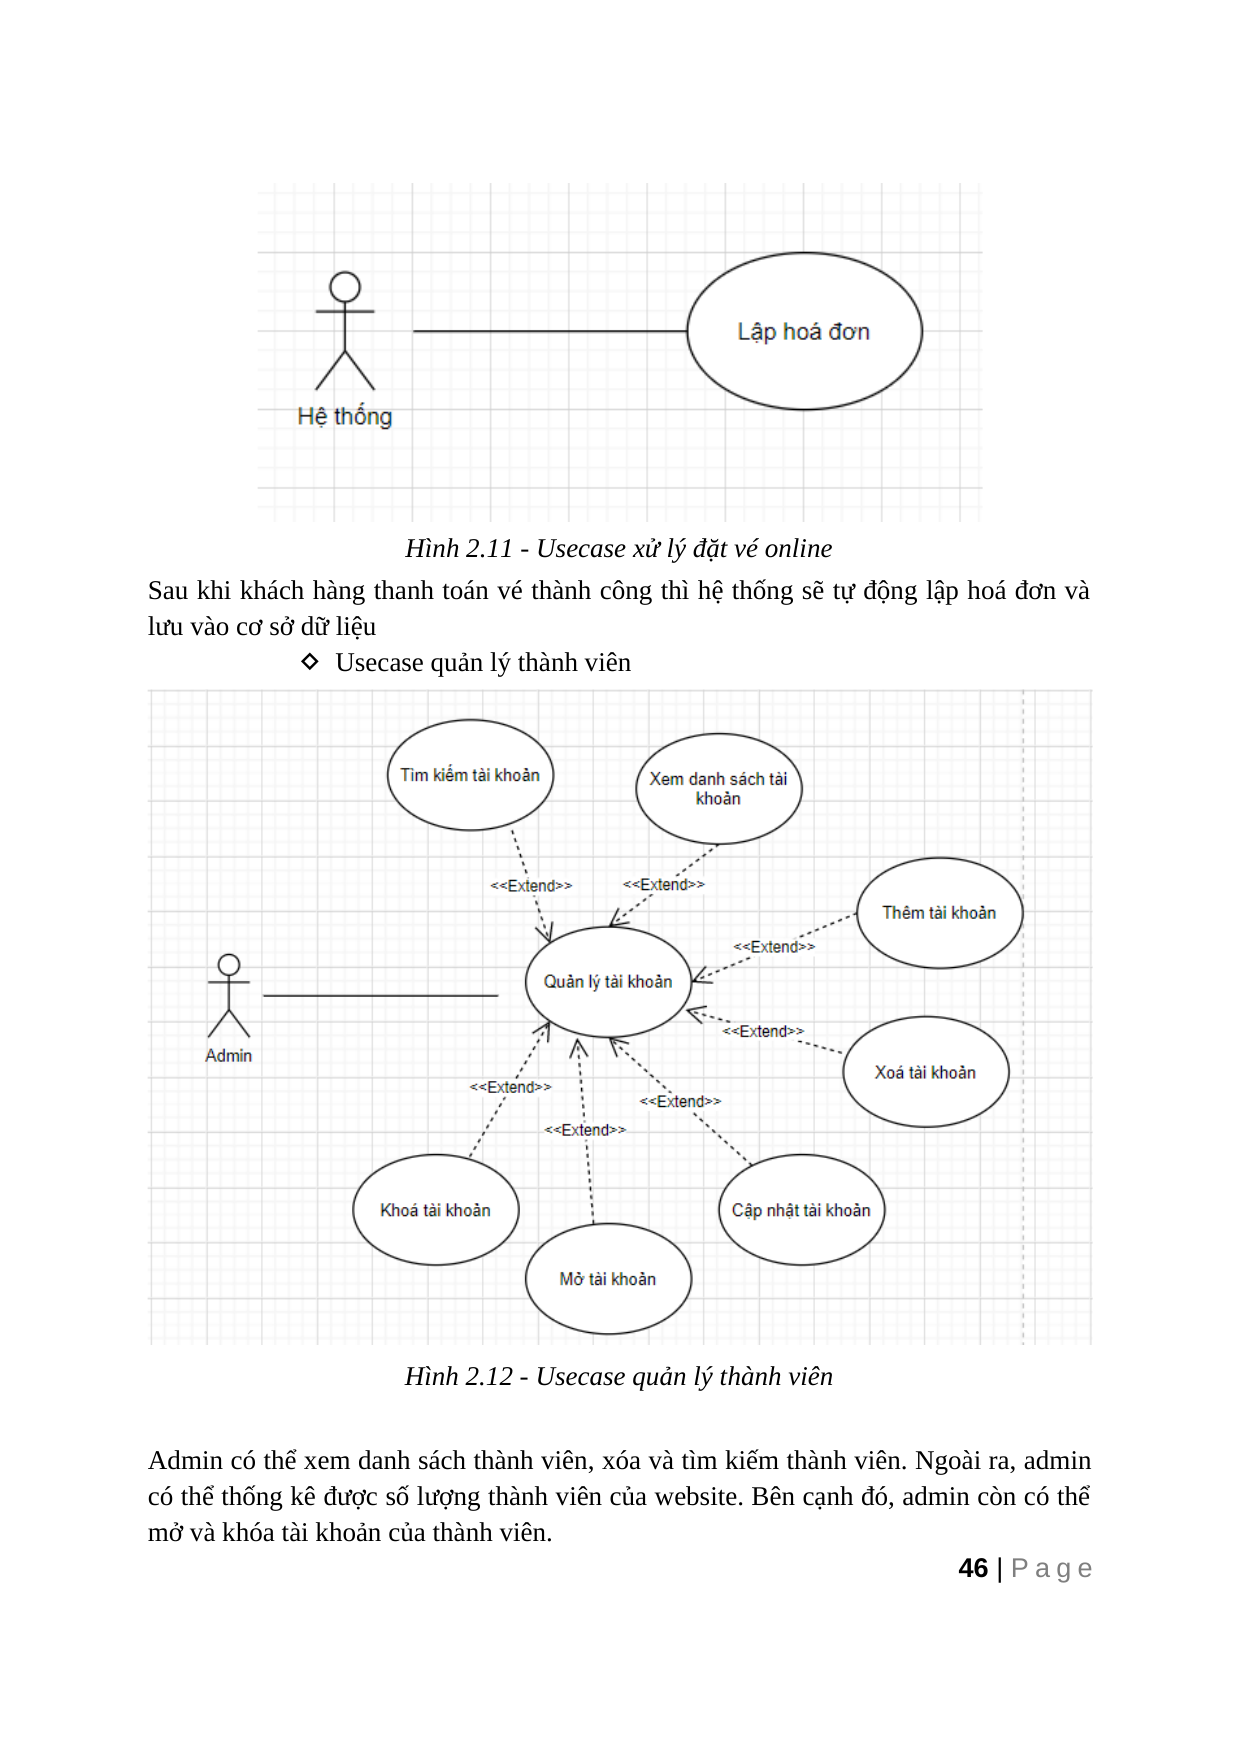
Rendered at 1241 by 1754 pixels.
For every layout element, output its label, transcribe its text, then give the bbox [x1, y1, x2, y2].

picture [147, 689, 1093, 1345]
text Hình 2.11 - Usecase xử lý đặt vé online [148, 532, 1092, 563]
list Usecase quản lý thành viên [298, 646, 1092, 677]
text Hình 2.12 - Usecase quản lý thành viên [148, 1345, 1092, 1391]
text Admin có thể xem danh sách thành viên, xóa và tìm kiếm thành viên. Ngoài ra, admin có thể thống kê được số lượng thành viên của website. Bên cạnh đó, admin còn có thể mở và khóa tài khoản của thành viên. [148, 1444, 1092, 1547]
text Sau khi khách hàng thanh toán vé thành công thì hệ thống sẽ tự động lập hoá đơn và lưu vào cơ sở dữ liệu [148, 574, 1092, 641]
picture [257, 183, 983, 522]
